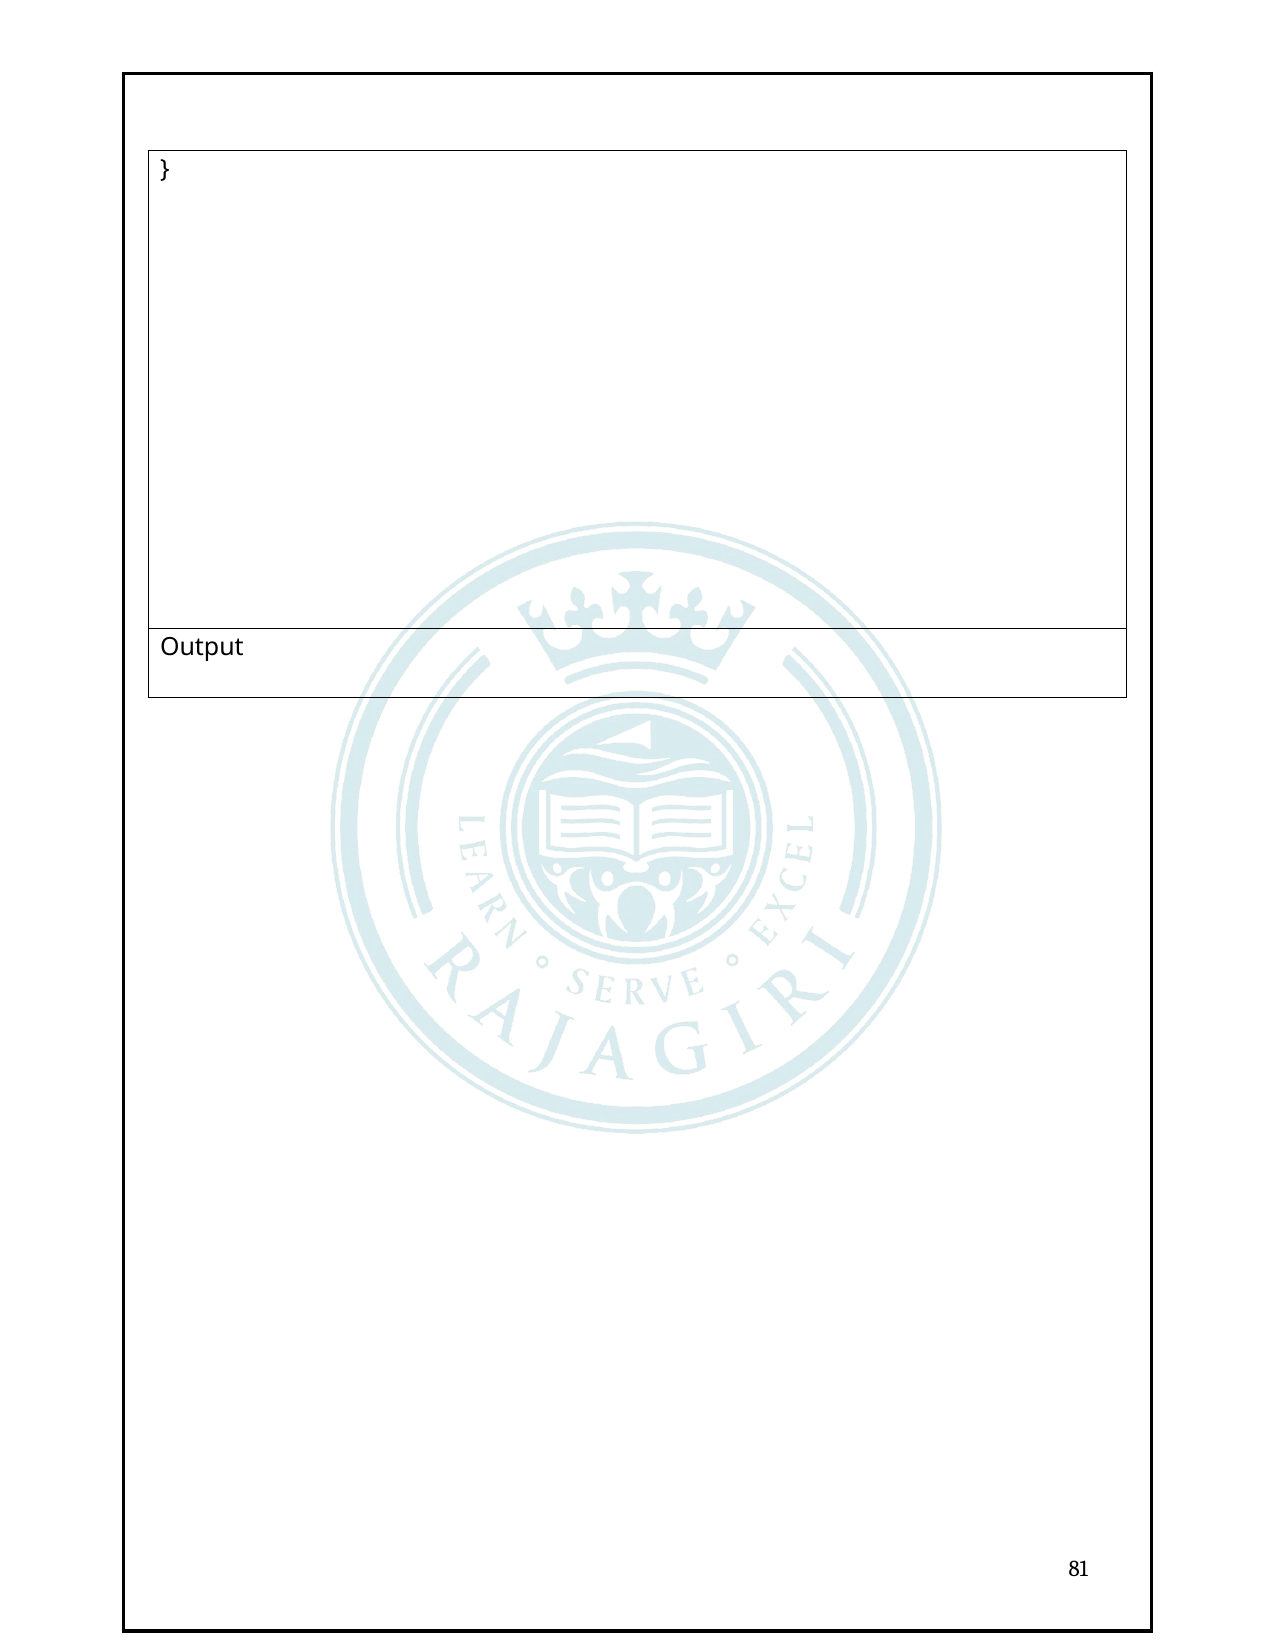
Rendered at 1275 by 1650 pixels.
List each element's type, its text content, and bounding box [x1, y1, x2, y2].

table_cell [149, 151, 1126, 628]
table_cell Output [149, 629, 1126, 697]
